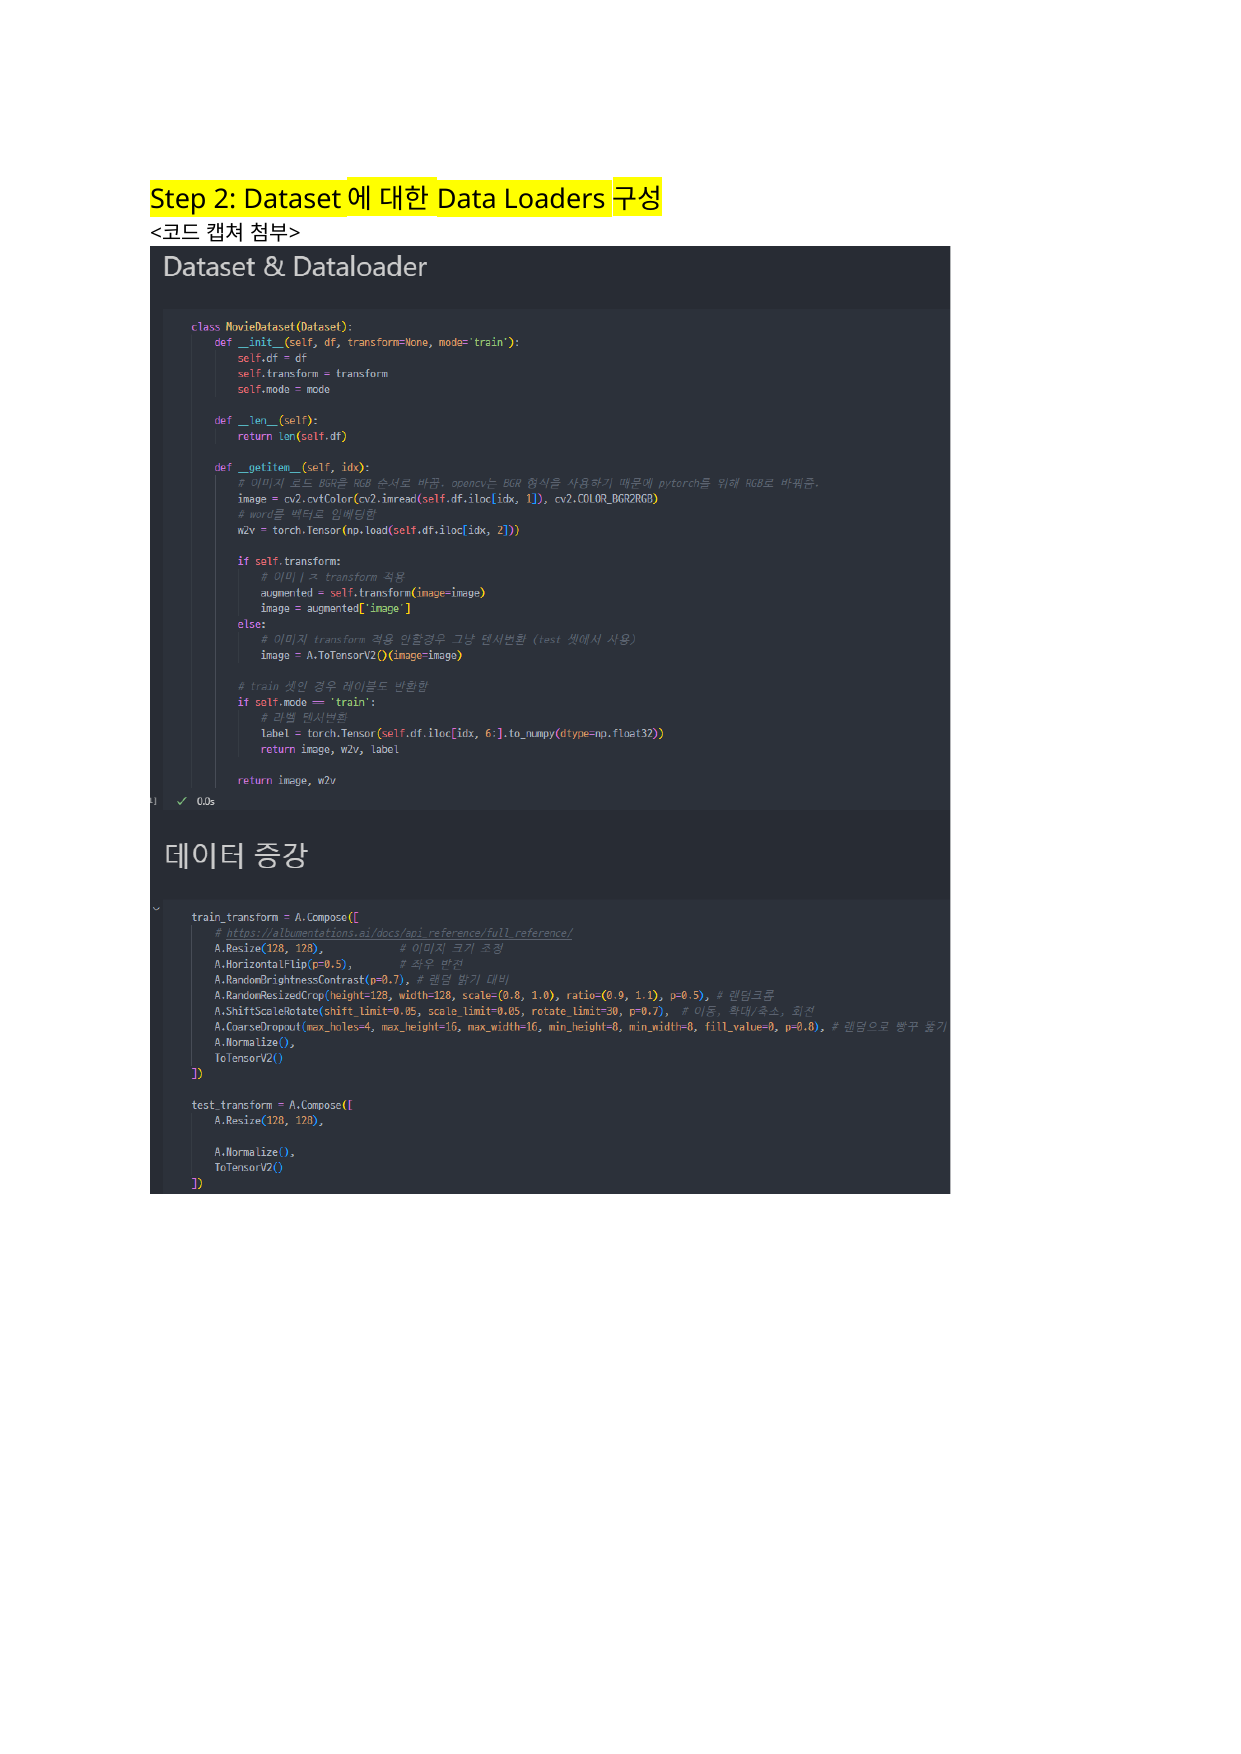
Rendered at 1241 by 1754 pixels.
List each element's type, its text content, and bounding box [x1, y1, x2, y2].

text <코드 캡쳐 첨부> [150, 217, 1090, 247]
text Step 2: Dataset에 대한 Data Loaders 구성 [437, 177, 1090, 217]
picture [150, 246, 951, 1194]
